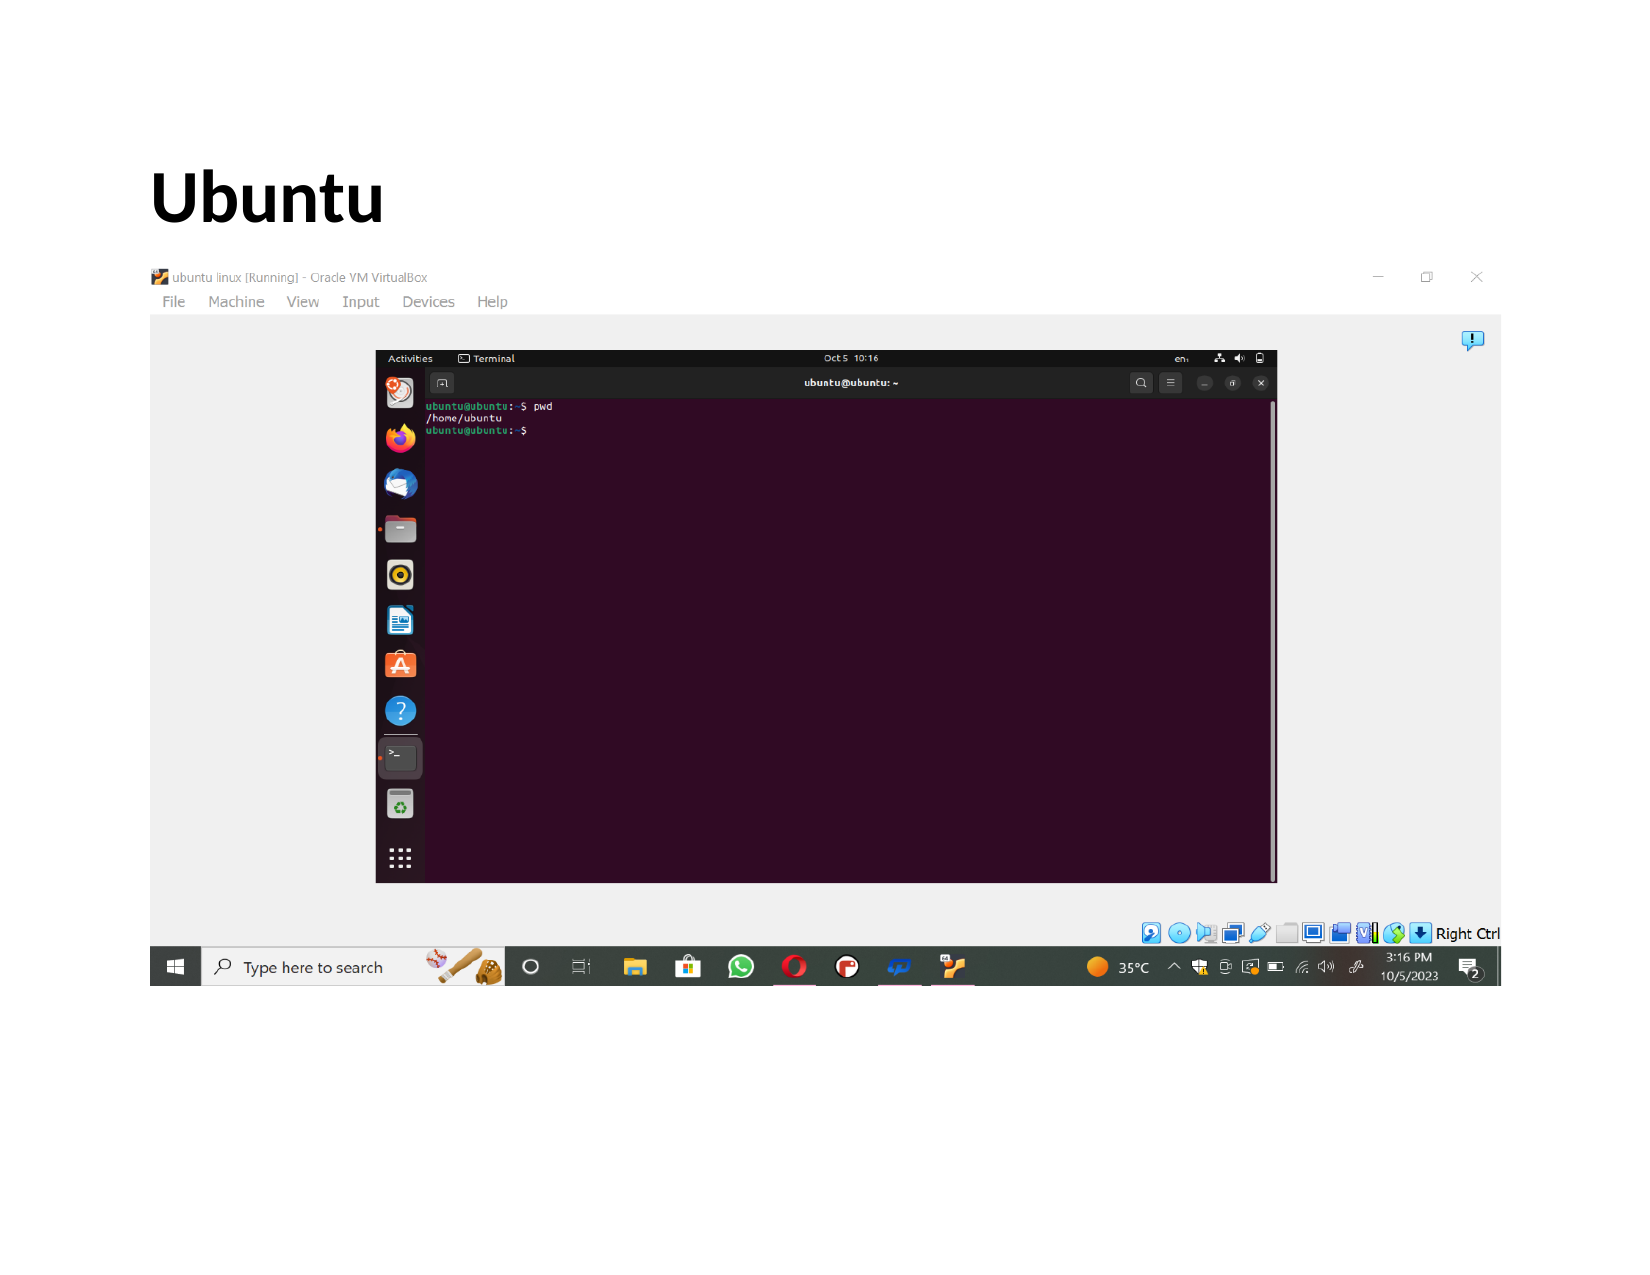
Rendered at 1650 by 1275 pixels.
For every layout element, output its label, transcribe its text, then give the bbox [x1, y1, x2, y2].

text Ubuntu [150, 150, 1500, 242]
picture [150, 265, 1502, 986]
